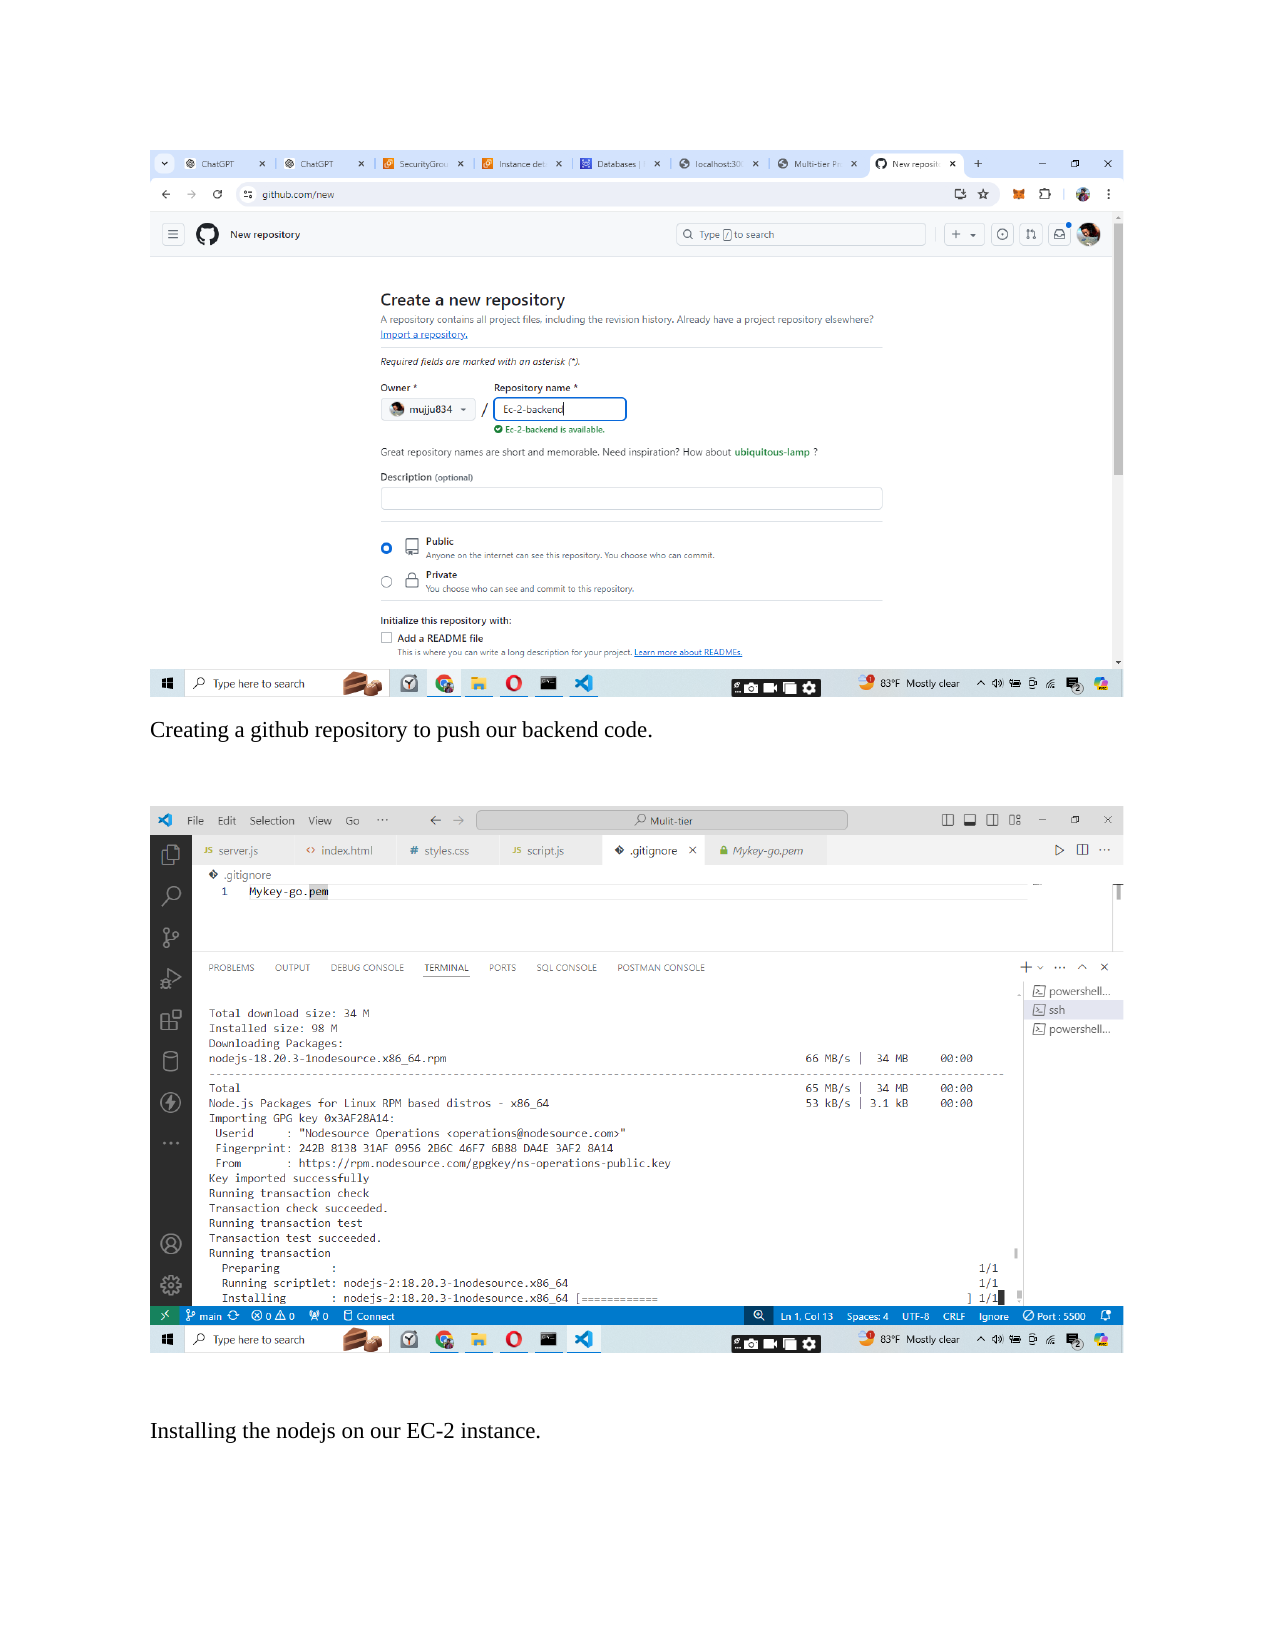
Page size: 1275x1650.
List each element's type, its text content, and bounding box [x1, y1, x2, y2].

picture [150, 150, 1124, 697]
picture [150, 806, 1124, 1353]
text Installing the nodejs on our EC-2 instance. [150, 1417, 1125, 1443]
text Creating a github repository to push our backend code. [150, 716, 1125, 742]
